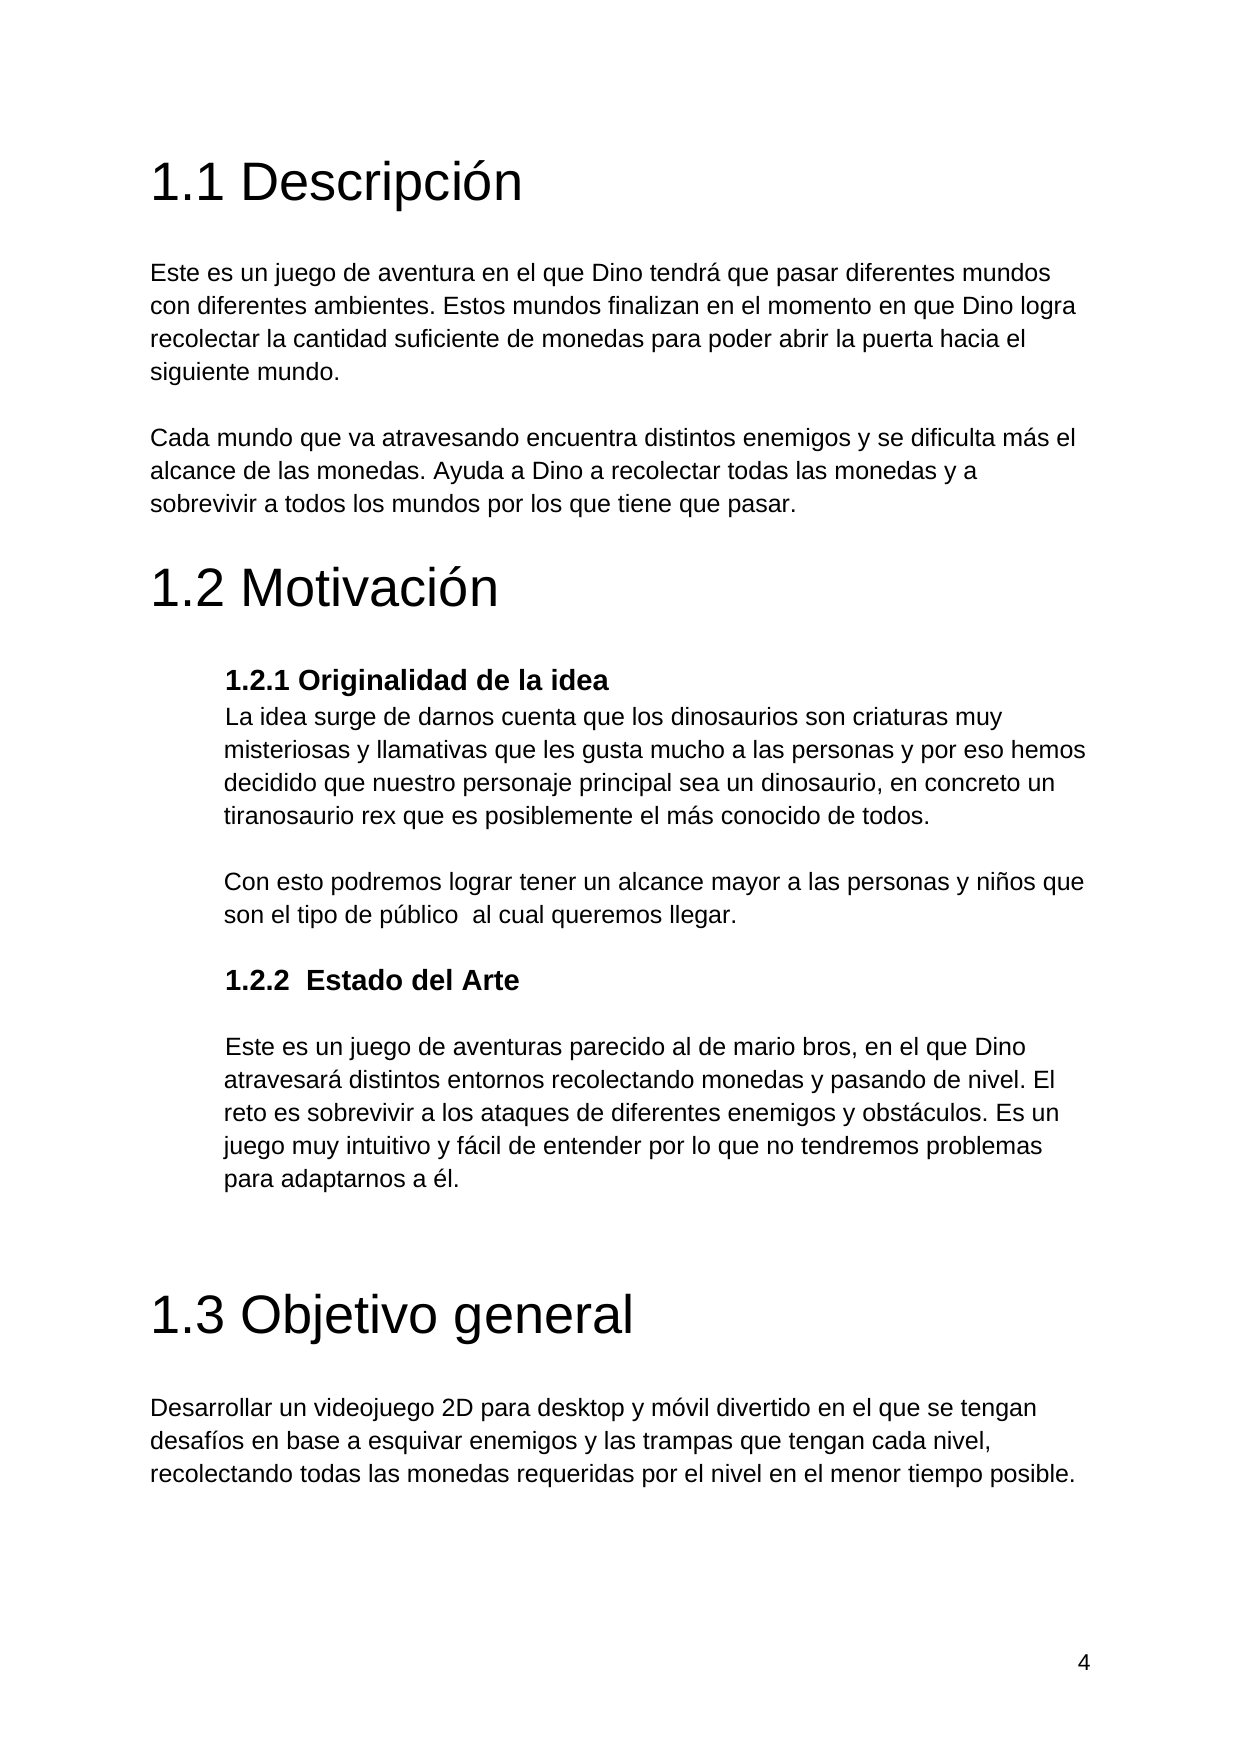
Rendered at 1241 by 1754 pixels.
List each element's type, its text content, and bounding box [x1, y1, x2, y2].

text La idea surge de darnos cuenta que los dinosaurios son criaturas muy misteriosas y llamativas que les gusta mucho a las personas y por eso hemos decidido que nuestro personaje principal sea un dinosaurio, en concreto un tiranosaurio rex que es posiblemente el más conocido de todos. [224, 702, 1090, 829]
text Con esto podremos lograr tener un alcance mayor a las personas y niños que son el tipo de público al cual queremos llegar. [224, 867, 1090, 929]
text 1.2.2 Estado del Arte [150, 963, 1090, 997]
title 1.1 Descripción [150, 150, 1090, 212]
text 1.2.1 Originalidad de la idea [150, 663, 1090, 697]
title 1.2 Motivación [150, 555, 1090, 617]
text Cada mundo que va atravesando encuentra distintos enemigos y se dificulta más el alcance de las monedas. Ayuda a Dino a recolectar todas las monedas y a sobrevivir a todos los mundos por los que tiene que pasar. [150, 423, 1090, 518]
title 1.3 Objetivo general [150, 1282, 1090, 1345]
text Este es un juego de aventuras parecido al de mario bros, en el que Dino atravesará distintos entornos recolectando monedas y pasando de nivel. El reto es sobrevivir a los ataques de diferentes enemigos y obstáculos. Es un juego muy intuitivo y fácil de entender por lo que no tendremos problemas para adaptarnos a él. [224, 1032, 1090, 1193]
text Este es un juego de aventura en el que Dino tendrá que pasar diferentes mundos con diferentes ambientes. Estos mundos finalizan en el momento en que Dino logra recolectar la cantidad suficiente de monedas para poder abrir la puerta hacia el siguiente mundo. [150, 258, 1090, 386]
text Desarrollar un videojuego 2D para desktop y móvil divertido en el que se tengan desafíos en base a esquivar enemigos y las trampas que tengan cada nivel, recolectando todas las monedas requeridas por el nivel en el menor tiempo posible. [150, 1393, 1090, 1488]
